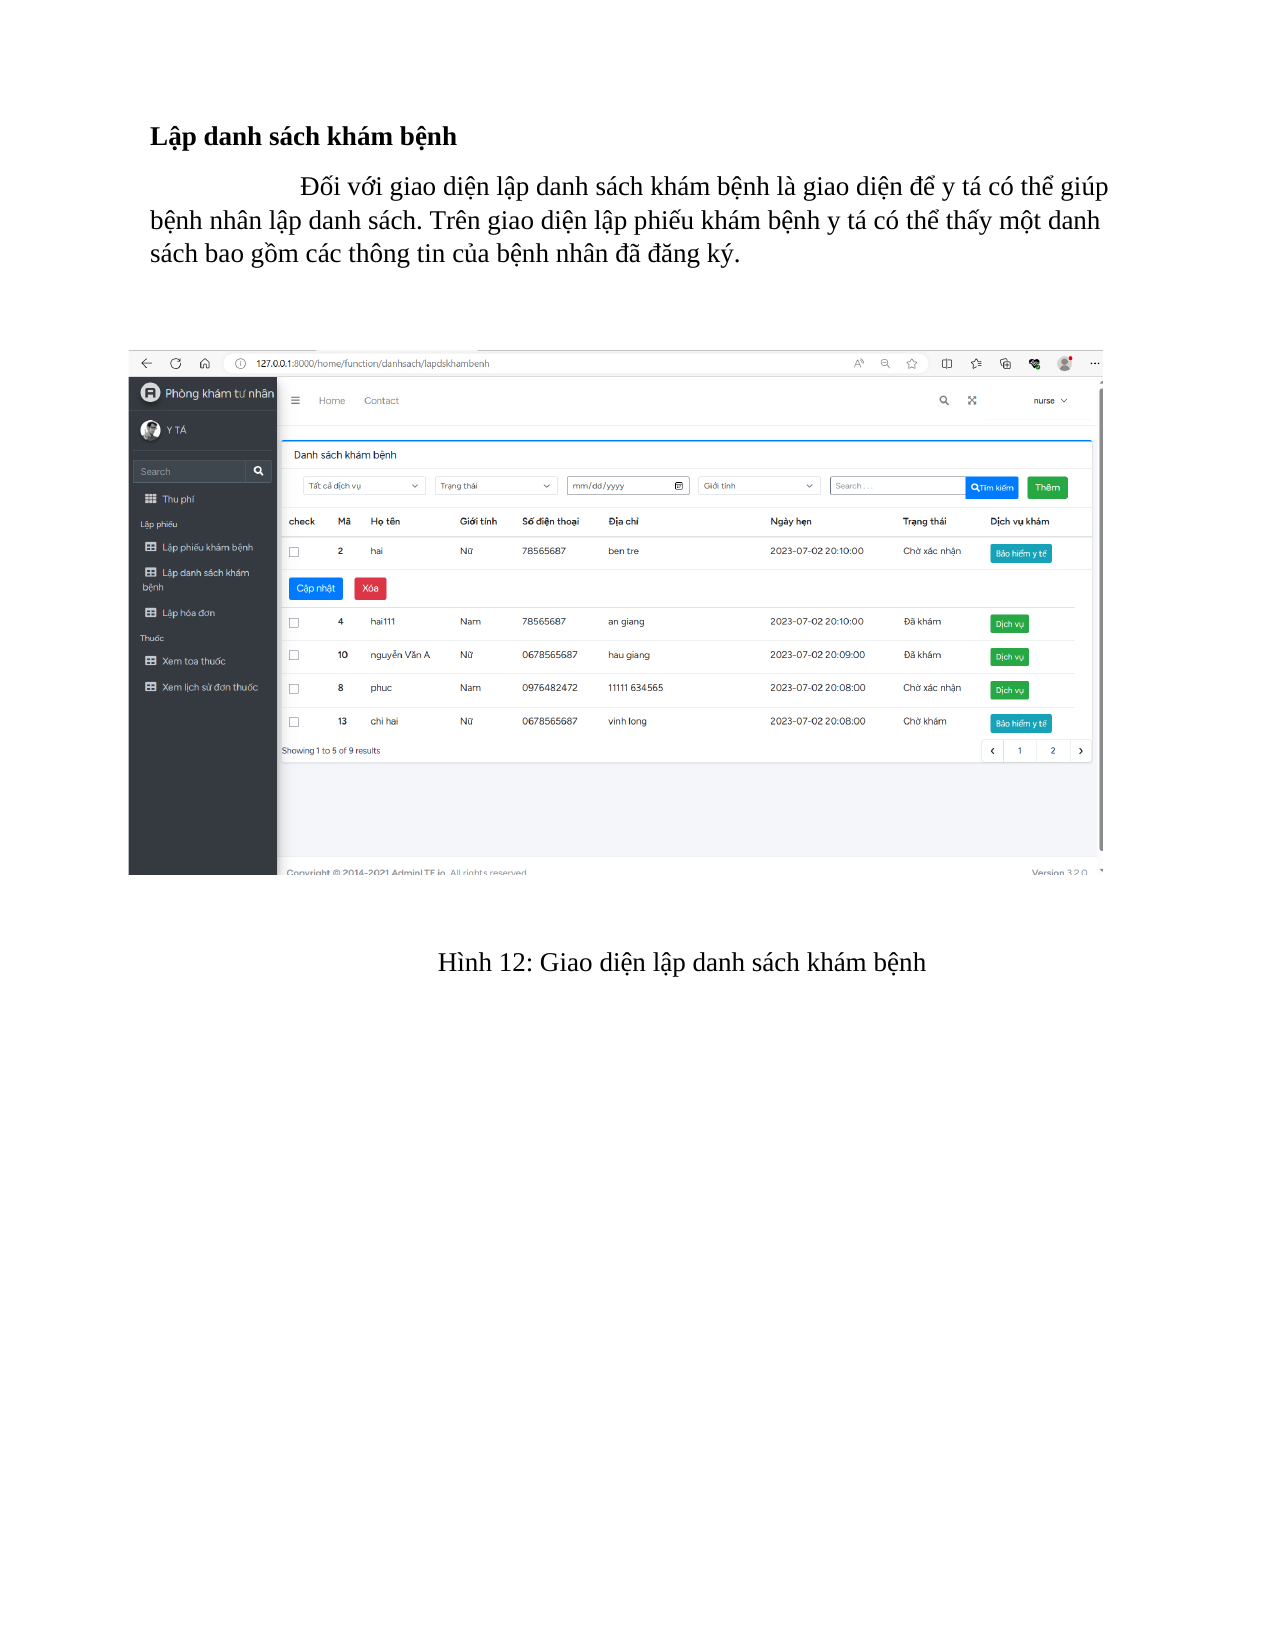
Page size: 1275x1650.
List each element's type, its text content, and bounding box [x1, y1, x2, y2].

text Đối với giao diện lập danh sách khám bệnh là giao diện để y tá có thể giúp bệnh nhân lập danh sách. Trên giao diện lập phiếu khám bệnh y tá có thể thấy một danh sách bao gồm các thông tin của bệnh nhân đã đăng ký. [150, 170, 1155, 268]
text Lập danh sách khám bệnh [150, 120, 1155, 151]
picture [128, 350, 1103, 875]
